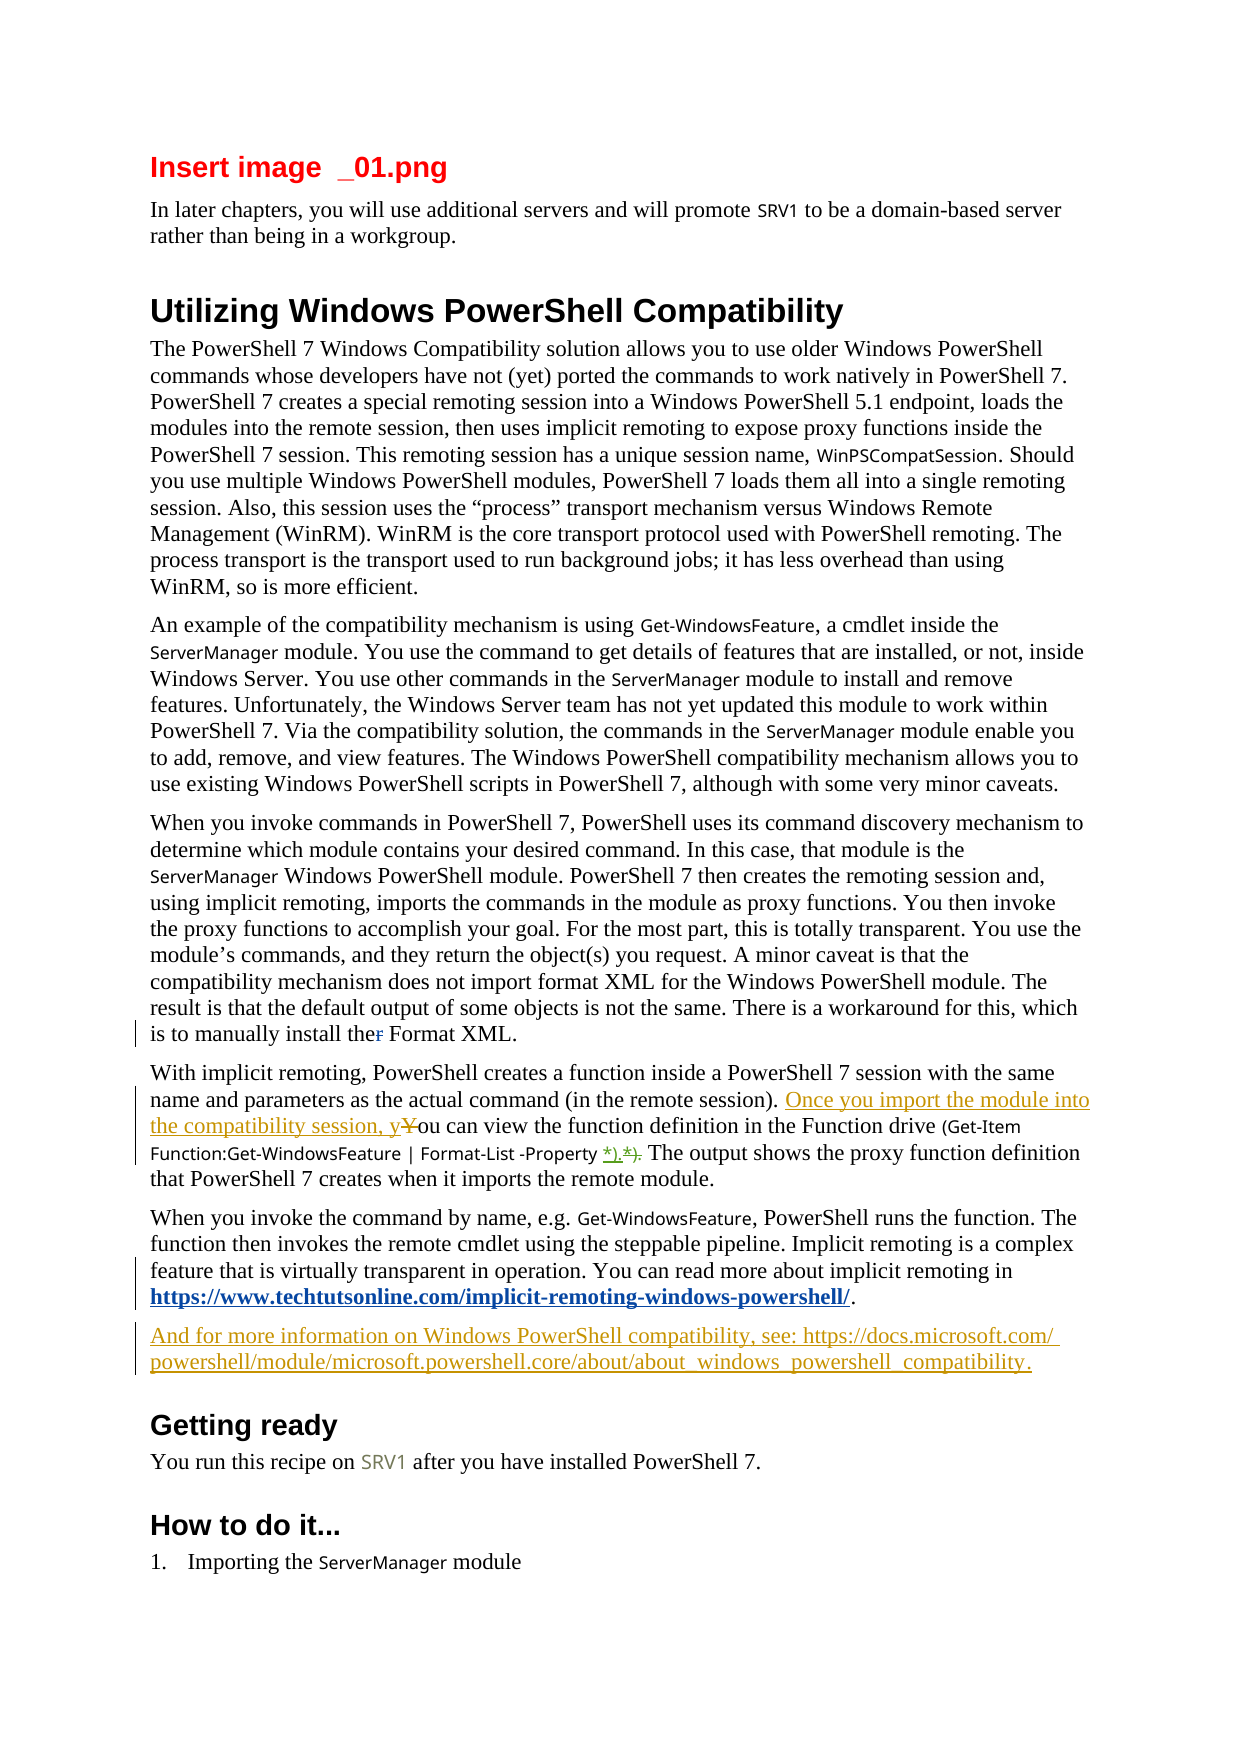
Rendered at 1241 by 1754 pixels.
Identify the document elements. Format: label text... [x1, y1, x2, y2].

text With implicit remoting, PowerShell creates a function inside a PowerShell 7 session with the same name and parameters as the actual command (in the remote session). ou can view the function definition in the Function drive (Get-Item Function:Get-WindowsFeature | Format-List -Property The output shows the proxy function definition that PowerShell 7 creates when it imports the remote module. [150, 1059, 1090, 1191]
text Insert image _01.png [150, 150, 1090, 183]
text The PowerShell 7 Windows Compatibility solution allows you to use older Windows PowerShell commands whose developers have not (yet) ported the commands to work natively in PowerShell 7. PowerShell 7 creates a special remoting session into a Windows PowerShell 5.1 endpoint, loads the modules into the remote session, then uses implicit remoting to expose proxy functions inside the PowerShell 7 session. This remoting session has a unique session name, WinPSCompatSession. Should you use multiple Windows PowerShell modules, PowerShell 7 loads them all into a single remoting session. Also, this session uses the “process” transport mechanism versus Windows Remote Management (WinRM). WinRM is the core transport protocol used with PowerShell remoting. The process transport is the transport used to run background jobs; it has less overhead than using WinRM, so is more efficient. [150, 335, 1090, 599]
subtitle Utilizing Windows PowerShell Compatibility [150, 291, 1090, 329]
list Importing the ServerManager module [150, 1548, 1053, 1575]
text When you invoke commands in PowerShell 7, PowerShell uses its command discovery mechanism to determine which module contains your desired command. In this case, that module is the ServerManager Windows PowerShell module. PowerShell 7 then creates the remoting session and, using implicit remoting, imports the commands in the module as proxy functions. You then invoke the proxy functions to accomplish your goal. For the most part, this is totally transparent. You use the module’s commands, and they return the object(s) you request. A minor caveat is that the compatibility mechanism does not import format XML for the Windows PowerShell module. The result is that the default output of some objects is not the same. There is a workaround for this, which is to manually install the Format XML. [150, 809, 1090, 1047]
text In later chapters, you will use additional servers and will promote SRV1 to be a domain-based server rather than being in a workgroup. [150, 196, 1090, 249]
text When you invoke the command by name, e.g. Get-WindowsFeature, PowerShell runs the function. The function then invokes the remote cmdlet using the steppable pipeline. Implicit remoting is a complex feature that is virtually transparent in operation. You can read more about implicit remoting in https://www.techtutsonline.com/implicit-remoting-windows-powershell/. [150, 1204, 1090, 1309]
text You run this recipe on SRV1 after you have installed PowerShell 7. [150, 1448, 1090, 1475]
subtitle How to do it... [150, 1508, 1090, 1542]
text An example of the compatibility mechanism is using Get-WindowsFeature, a cmdlet inside the ServerManager module. You use the command to get details of features that are installed, or not, inside Windows Server. You use other commands in the ServerManager module to install and remove features. Unfortunately, the Windows Server team has not yet updated this module to work within PowerShell 7. Via the compatibility solution, the commands in the ServerManager module enable you to add, remove, and view features. The Windows PowerShell compatibility mechanism allows you to use existing Windows PowerShell scripts in PowerShell 7, although with some very minor caveats. [150, 612, 1090, 797]
subtitle Getting ready [150, 1408, 1090, 1442]
